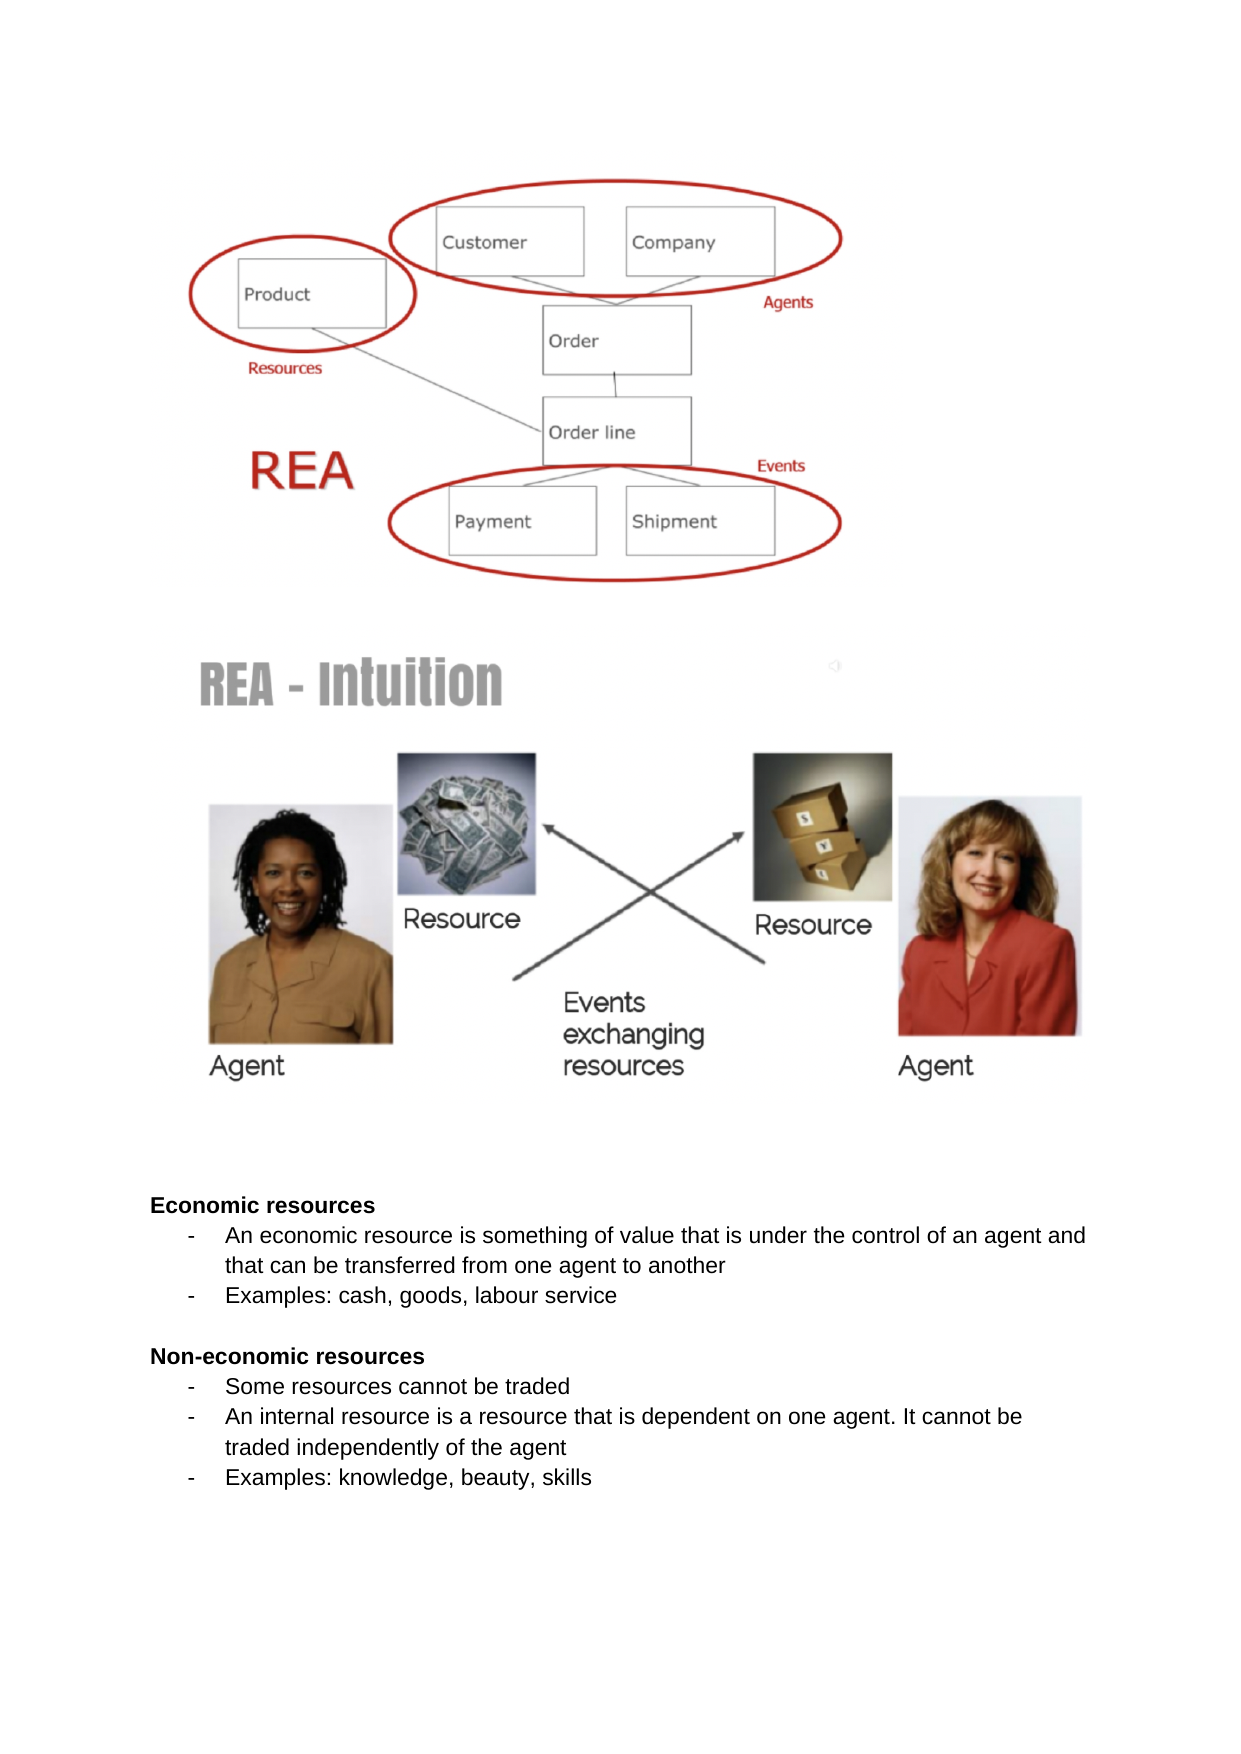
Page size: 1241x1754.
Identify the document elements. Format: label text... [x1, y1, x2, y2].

text Economic resources [150, 1192, 1090, 1218]
list Some resources cannot be traded [187, 1373, 1090, 1399]
list An economic resource is something of value that is under the control of an agent and that can be transferred from one agent to another [187, 1222, 1090, 1278]
picture [150, 150, 904, 587]
list Examples: knowledge, beauty, skills [187, 1464, 1090, 1490]
list Examples: cash, goods, labour service [187, 1282, 1090, 1309]
list An internal resource is a resource that is dependent on one agent. It cannot be traded independently of the agent [187, 1403, 1090, 1460]
text Non-economic resources [150, 1343, 1090, 1369]
picture [150, 624, 1091, 1104]
